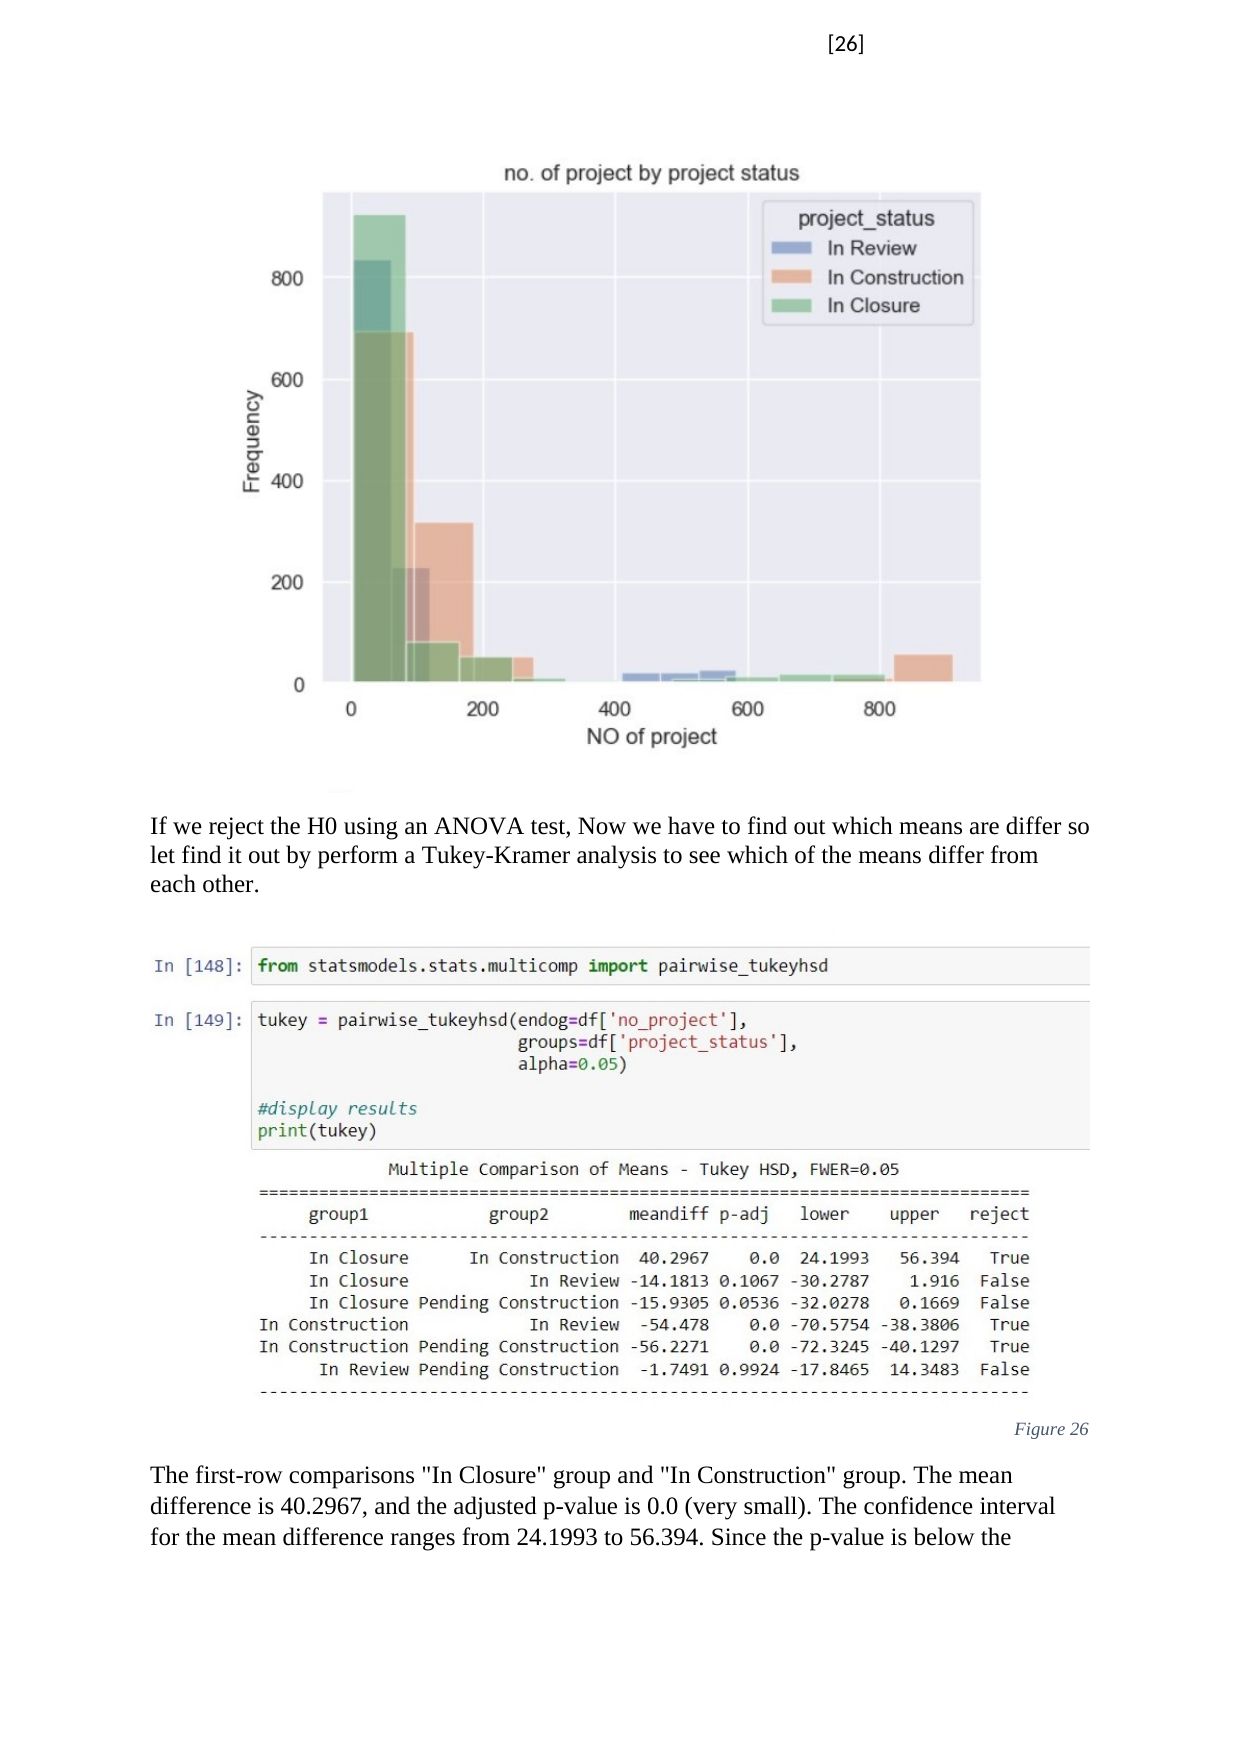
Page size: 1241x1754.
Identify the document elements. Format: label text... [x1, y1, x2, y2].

picture [150, 150, 1089, 793]
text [150, 1460, 1090, 1551]
text Figure 26 [150, 1418, 1090, 1439]
text If we reject the H0 using an ANOVA test, Now we have to find out which means are differ so let find it out by perform a Tukey-Kramer analysis to see which of the means differ from each other. [150, 811, 1090, 898]
picture [150, 926, 1090, 1418]
